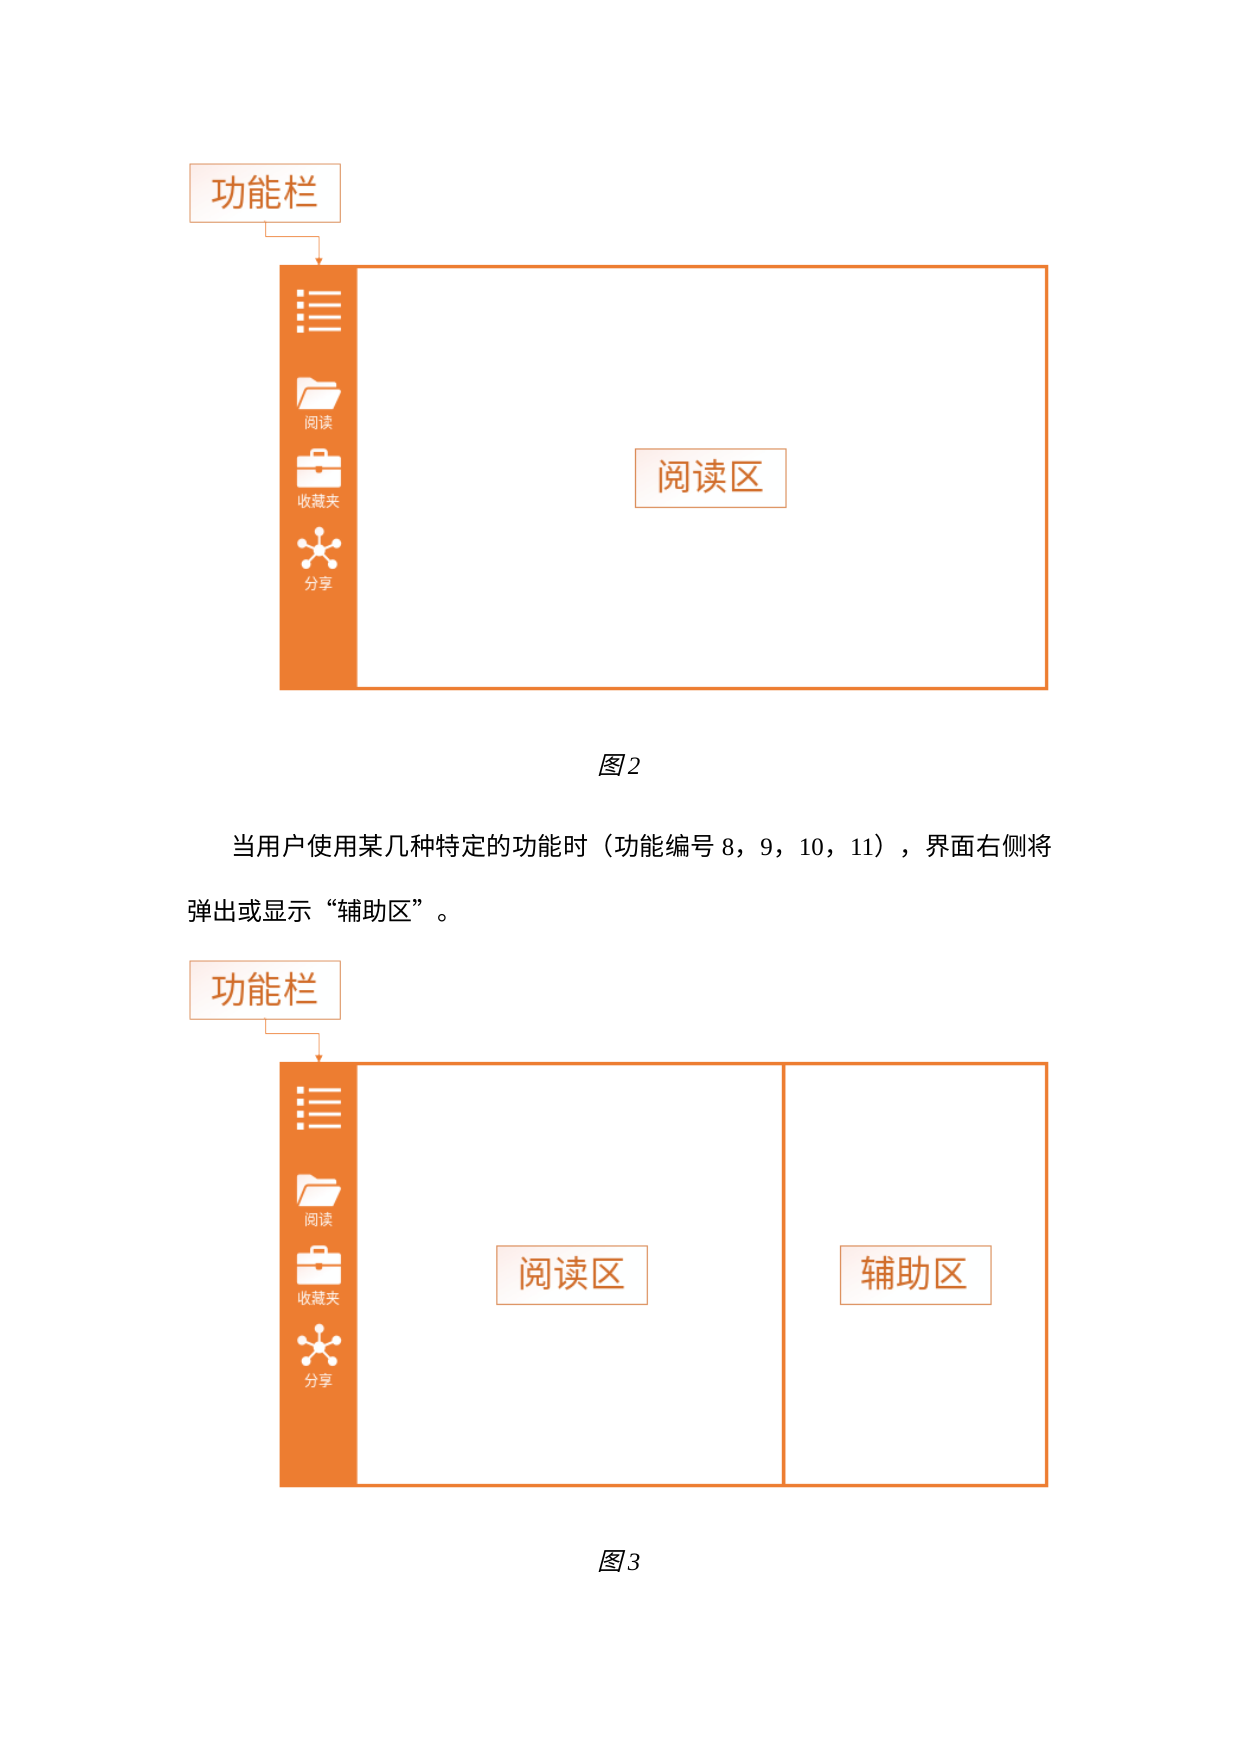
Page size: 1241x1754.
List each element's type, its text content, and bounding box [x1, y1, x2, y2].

text 图2 [187, 731, 1053, 796]
text 当用户使用某几种特定的功能时（功能编号8，9，10，11），界面右侧将弹出或显示“辅助区”。 [187, 812, 1053, 942]
text 图3 [187, 1527, 1053, 1592]
